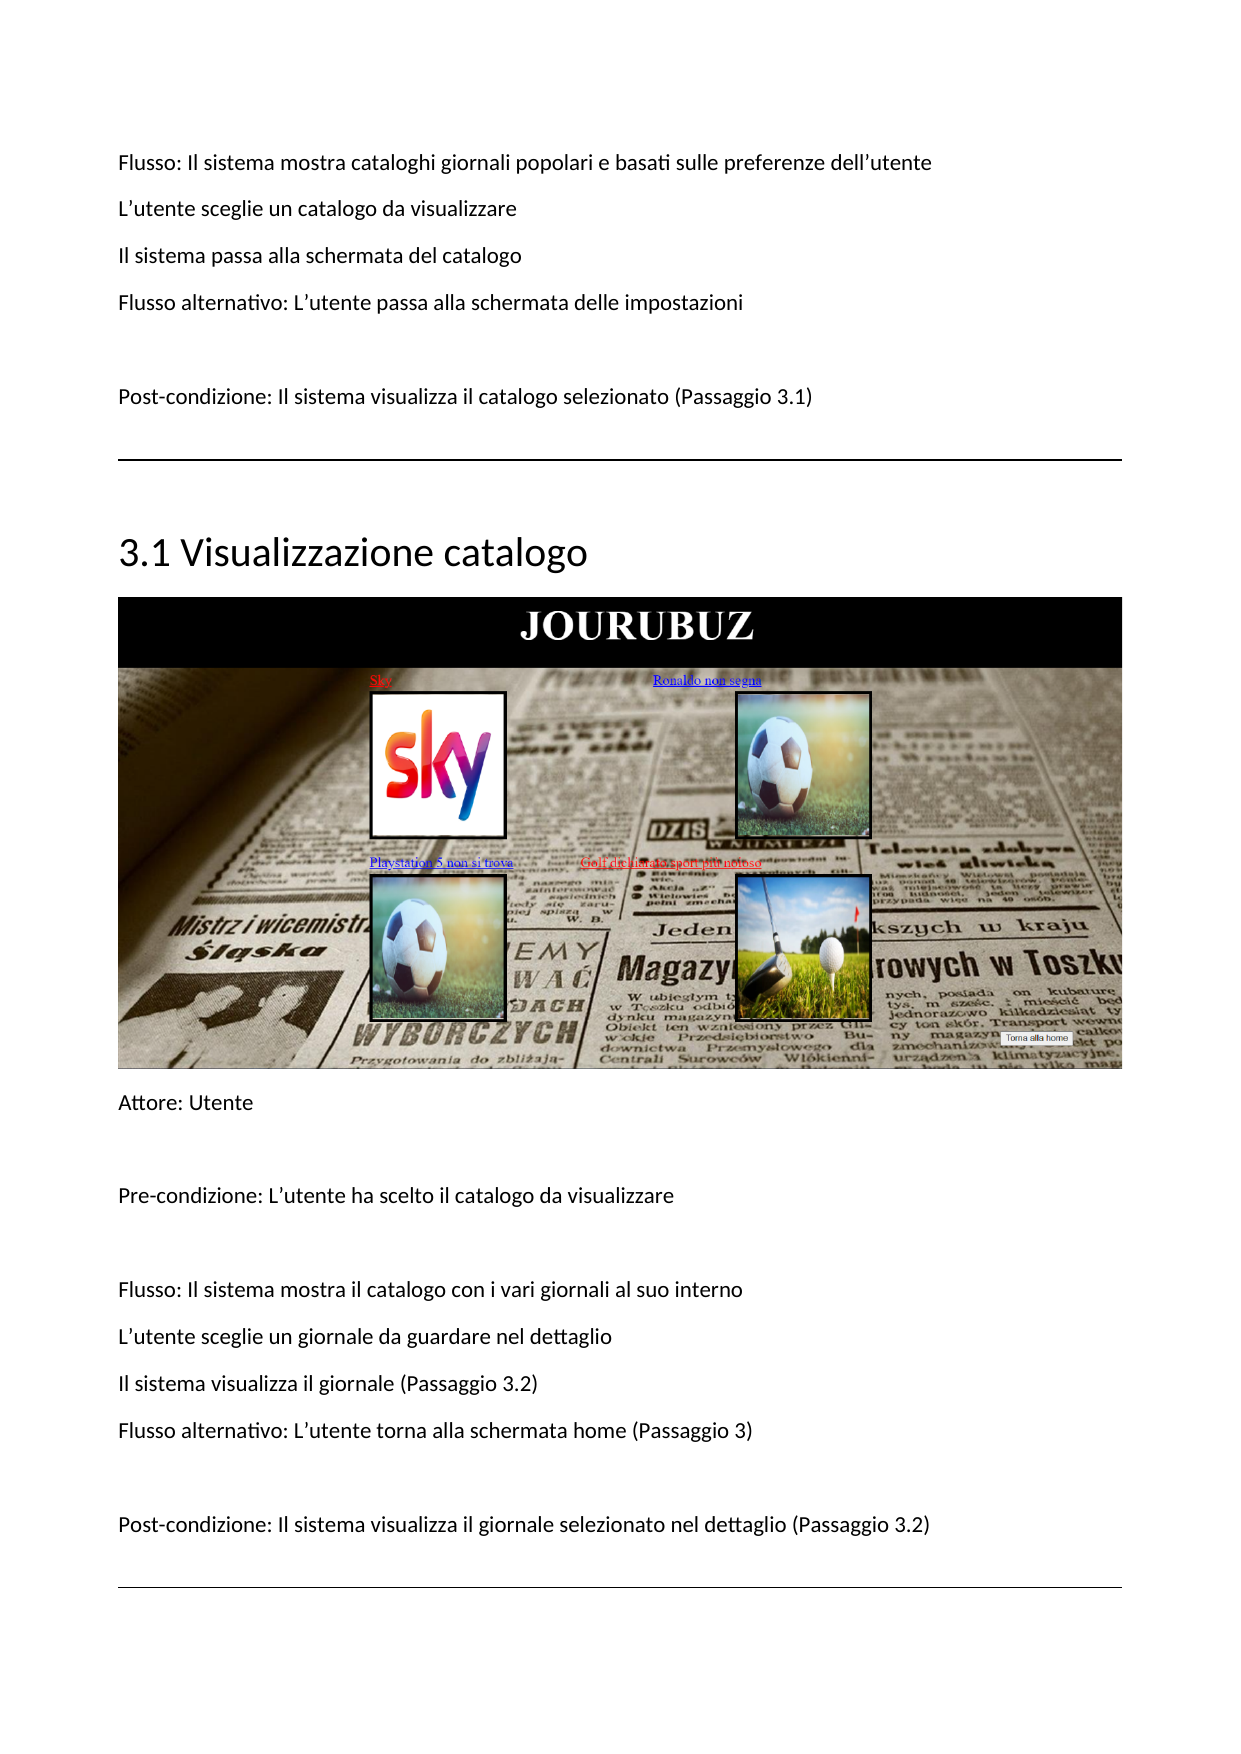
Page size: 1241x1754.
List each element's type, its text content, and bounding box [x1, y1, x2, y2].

text Flusso: Il sistema mostra cataloghi giornali popolari e basati sulle preferenze dell’utente [118, 148, 1122, 176]
text Post-condizione: Il sistema visualizza il catalogo selezionato (Passaggio 3.1) [118, 382, 1122, 410]
text Flusso alternativo: L’utente passa alla schermata delle impostazioni [118, 288, 1122, 316]
text Flusso: Il sistema mostra il catalogo con i vari giornali al suo interno [118, 1275, 1122, 1303]
picture [118, 597, 1123, 1069]
text L’utente sceglie un giornale da guardare nel dettaglio [118, 1322, 1122, 1350]
text 3.1 Visualizzazione catalogo [118, 526, 1122, 577]
text Attore: Utente [118, 1088, 1122, 1116]
text L’utente sceglie un catalogo da visualizzare [118, 194, 1122, 222]
text Pre-condizione: L’utente ha scelto il catalogo da visualizzare [118, 1182, 1122, 1209]
text Flusso alternativo: L’utente torna alla schermata home (Passaggio 3) [118, 1416, 1122, 1444]
text Post-condizione: Il sistema visualizza il giornale selezionato nel dettaglio (Passaggio 3.2) [118, 1510, 1122, 1538]
text Il sistema passa alla schermata del catalogo [118, 241, 1122, 269]
text Il sistema visualizza il giornale (Passaggio 3.2) [118, 1369, 1122, 1397]
